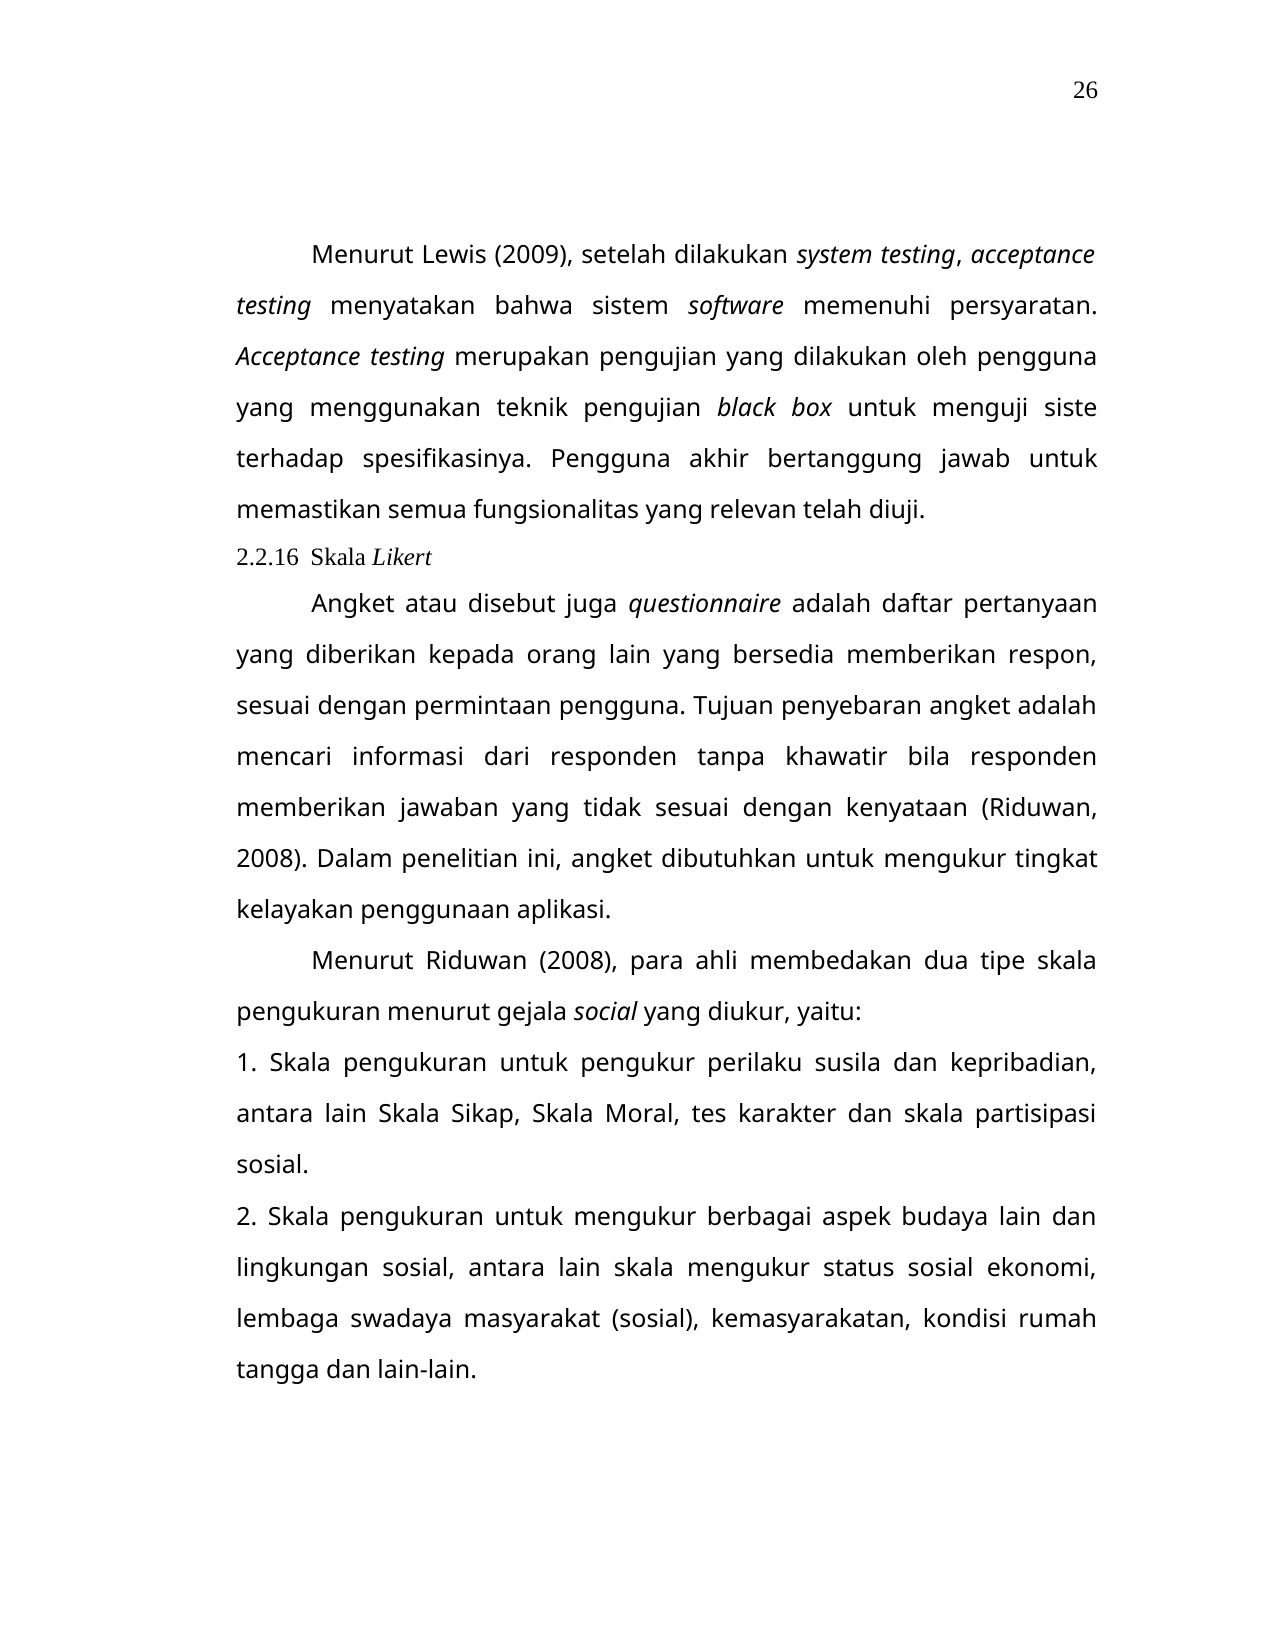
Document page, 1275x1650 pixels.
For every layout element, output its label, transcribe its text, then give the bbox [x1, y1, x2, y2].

list Skala Likert [236, 542, 1098, 571]
text 2. Skala pengukuran untuk mengukur berbagai aspek budaya lain dan lingkungan sosial, antara lain skala mengukur status sosial ekonomi, lembaga swadaya masyarakat (sosial), kemasyarakatan, kondisi rumah tangga dan lain-lain. [236, 1198, 1098, 1385]
text Angket atau disebut juga questionnaire adalah daftar pertanyaan yang diberikan kepada orang lain yang bersedia memberikan respon, sesuai dengan permintaan pengguna. Tujuan penyebaran angket adalah mencari informasi dari responden tanpa khawatir bila responden memberikan jawaban yang tidak sesuai dengan kenyataan (Riduwan, 2008). Dalam penelitian ini, angket dibutuhkan untuk mengukur tingkat kelayakan penggunaan aplikasi. [236, 586, 1098, 926]
text Menurut Riduwan (2008), para ahli membedakan dua tipe skala pengukuran menurut gejala social yang diukur, yaitu: [236, 943, 1098, 1028]
text Menurut Lewis (2009), setelah dilakukan system testing, acceptance testing menyatakan bahwa sistem software memenuhi persyaratan. Acceptance testing merupakan pengujian yang dilakukan oleh pengguna yang menggunakan teknik pengujian black box untuk menguji siste terhadap spesifikasinya. Pengguna akhir bertanggung jawab untuk memastikan semua fungsionalitas yang relevan telah diuji. [236, 236, 1098, 526]
text 1. Skala pengukuran untuk pengukur perilaku susila dan kepribadian, antara lain Skala Sikap, Skala Moral, tes karakter dan skala partisipasi sosial. [236, 1045, 1098, 1181]
